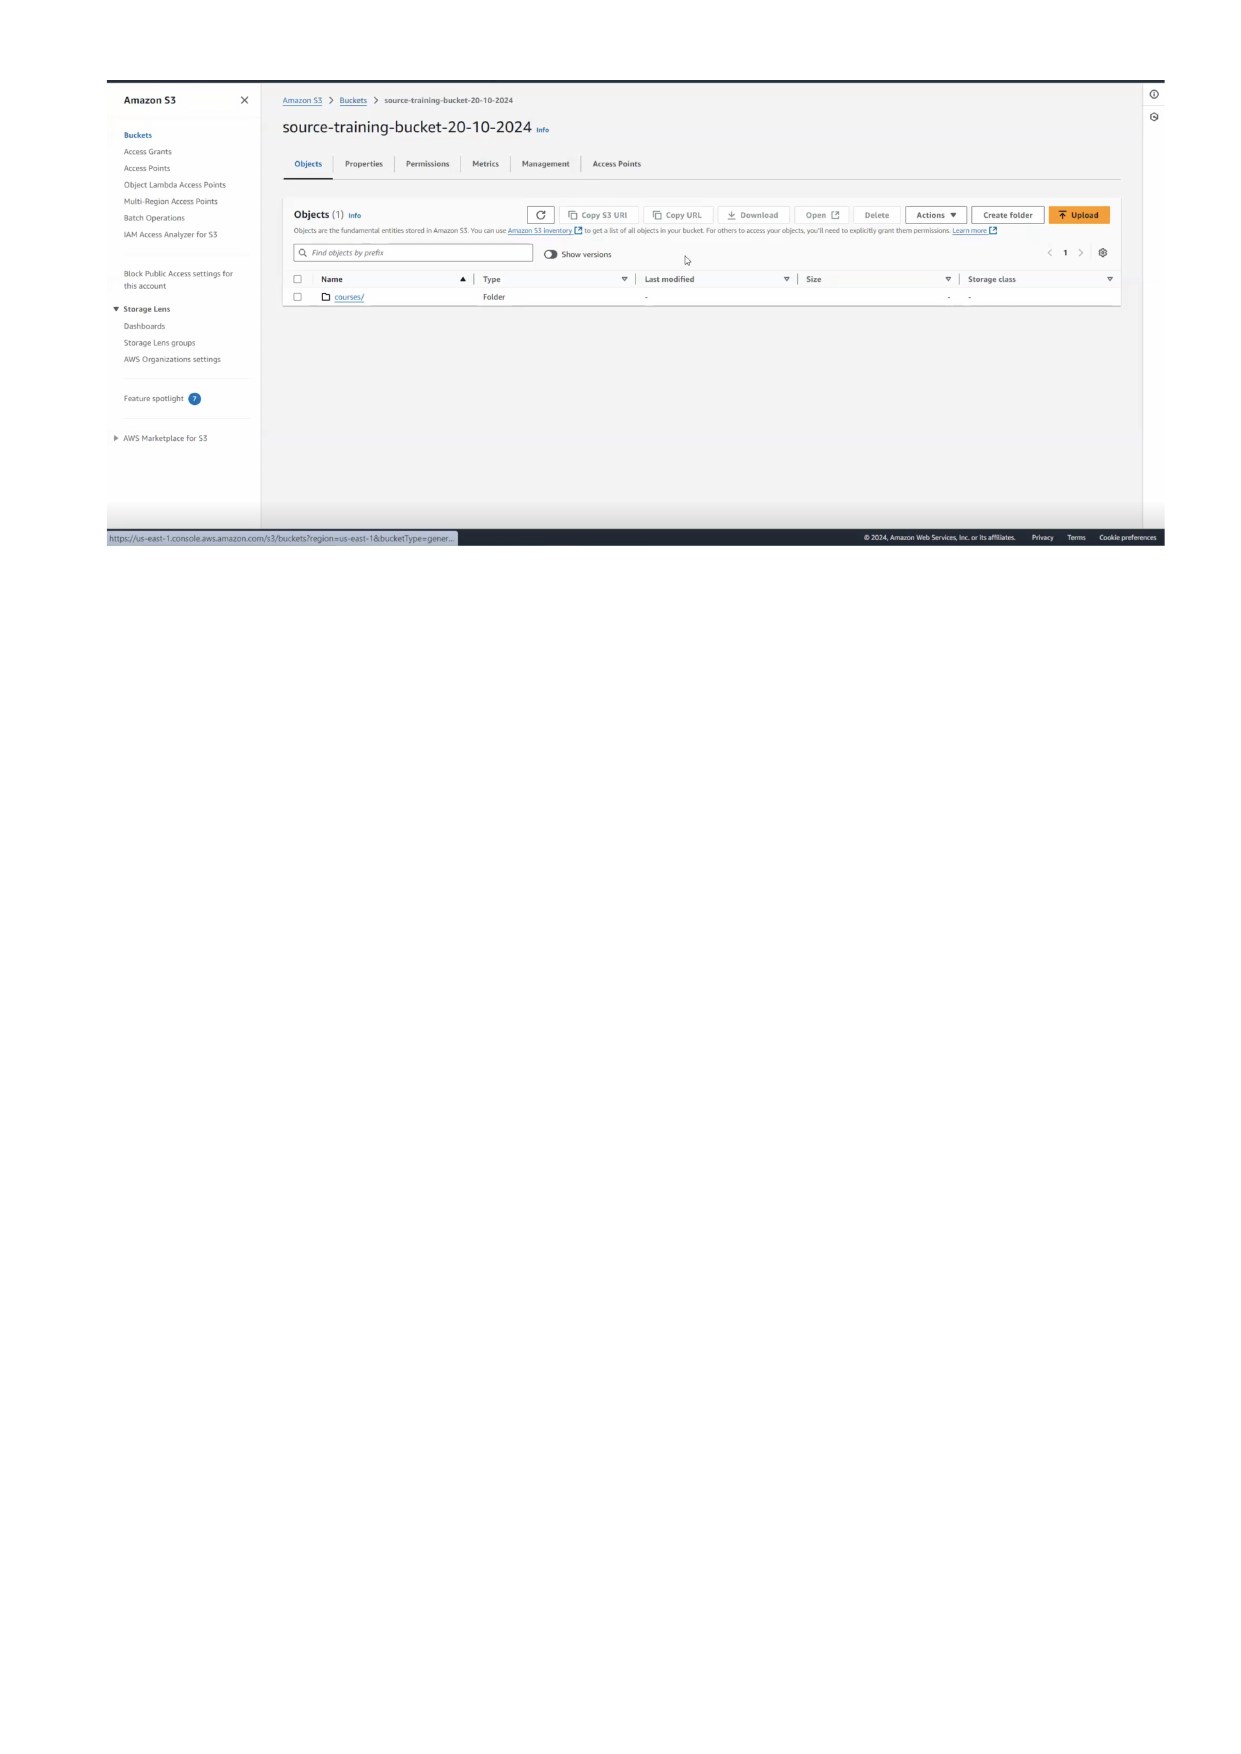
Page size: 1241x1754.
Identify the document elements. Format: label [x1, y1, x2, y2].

picture [106, 80, 1165, 546]
